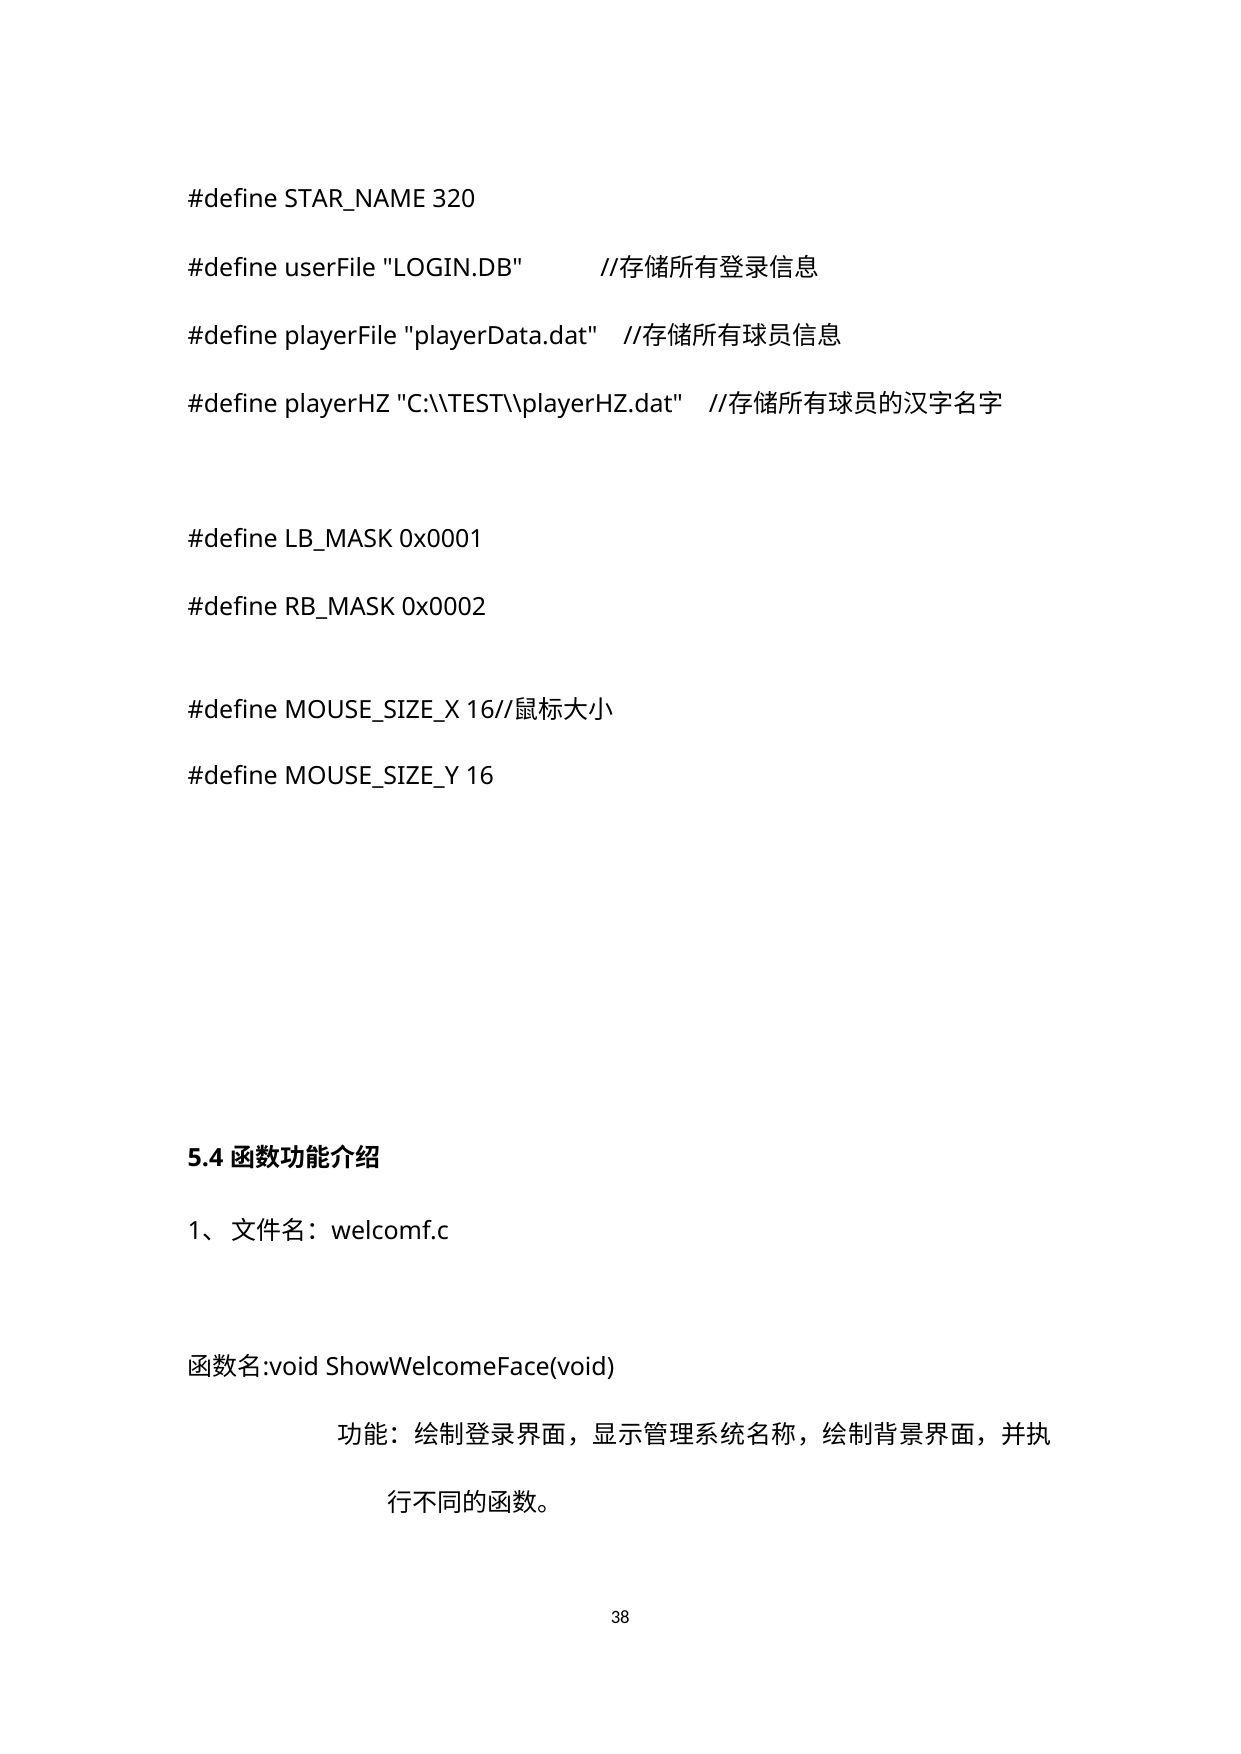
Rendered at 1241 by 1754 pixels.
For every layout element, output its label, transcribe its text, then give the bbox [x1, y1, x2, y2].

text 5.4 函数功能介绍 [187, 1122, 1053, 1189]
text #define playerHZ "C:\\TEST\\playerHZ.dat" //存储所有球员的汉字名字 [187, 368, 1053, 436]
list 文件名：welcomf.c [187, 1195, 1053, 1263]
text #define userFile "LOGIN.DB" //存储所有登录信息 [187, 232, 1053, 300]
text #define STAR_NAME 320 [187, 164, 1053, 232]
text #define RB_MASK 0x0002 [187, 571, 1053, 639]
text #define LB_MASK 0x0001 [187, 503, 1053, 571]
text 功能：绘制登录界面，显示管理系统名称，绘制背景界面，并执行不同的函数。 [337, 1399, 1053, 1534]
text 函数名:void ShowWelcomeFace(void) [187, 1331, 1053, 1399]
text #define MOUSE_SIZE_X 16//鼠标大小 [187, 673, 1053, 741]
text #define playerFile "playerData.dat" //存储所有球员信息 [187, 300, 1053, 368]
text #define MOUSE_SIZE_Y 16 [187, 741, 1053, 809]
